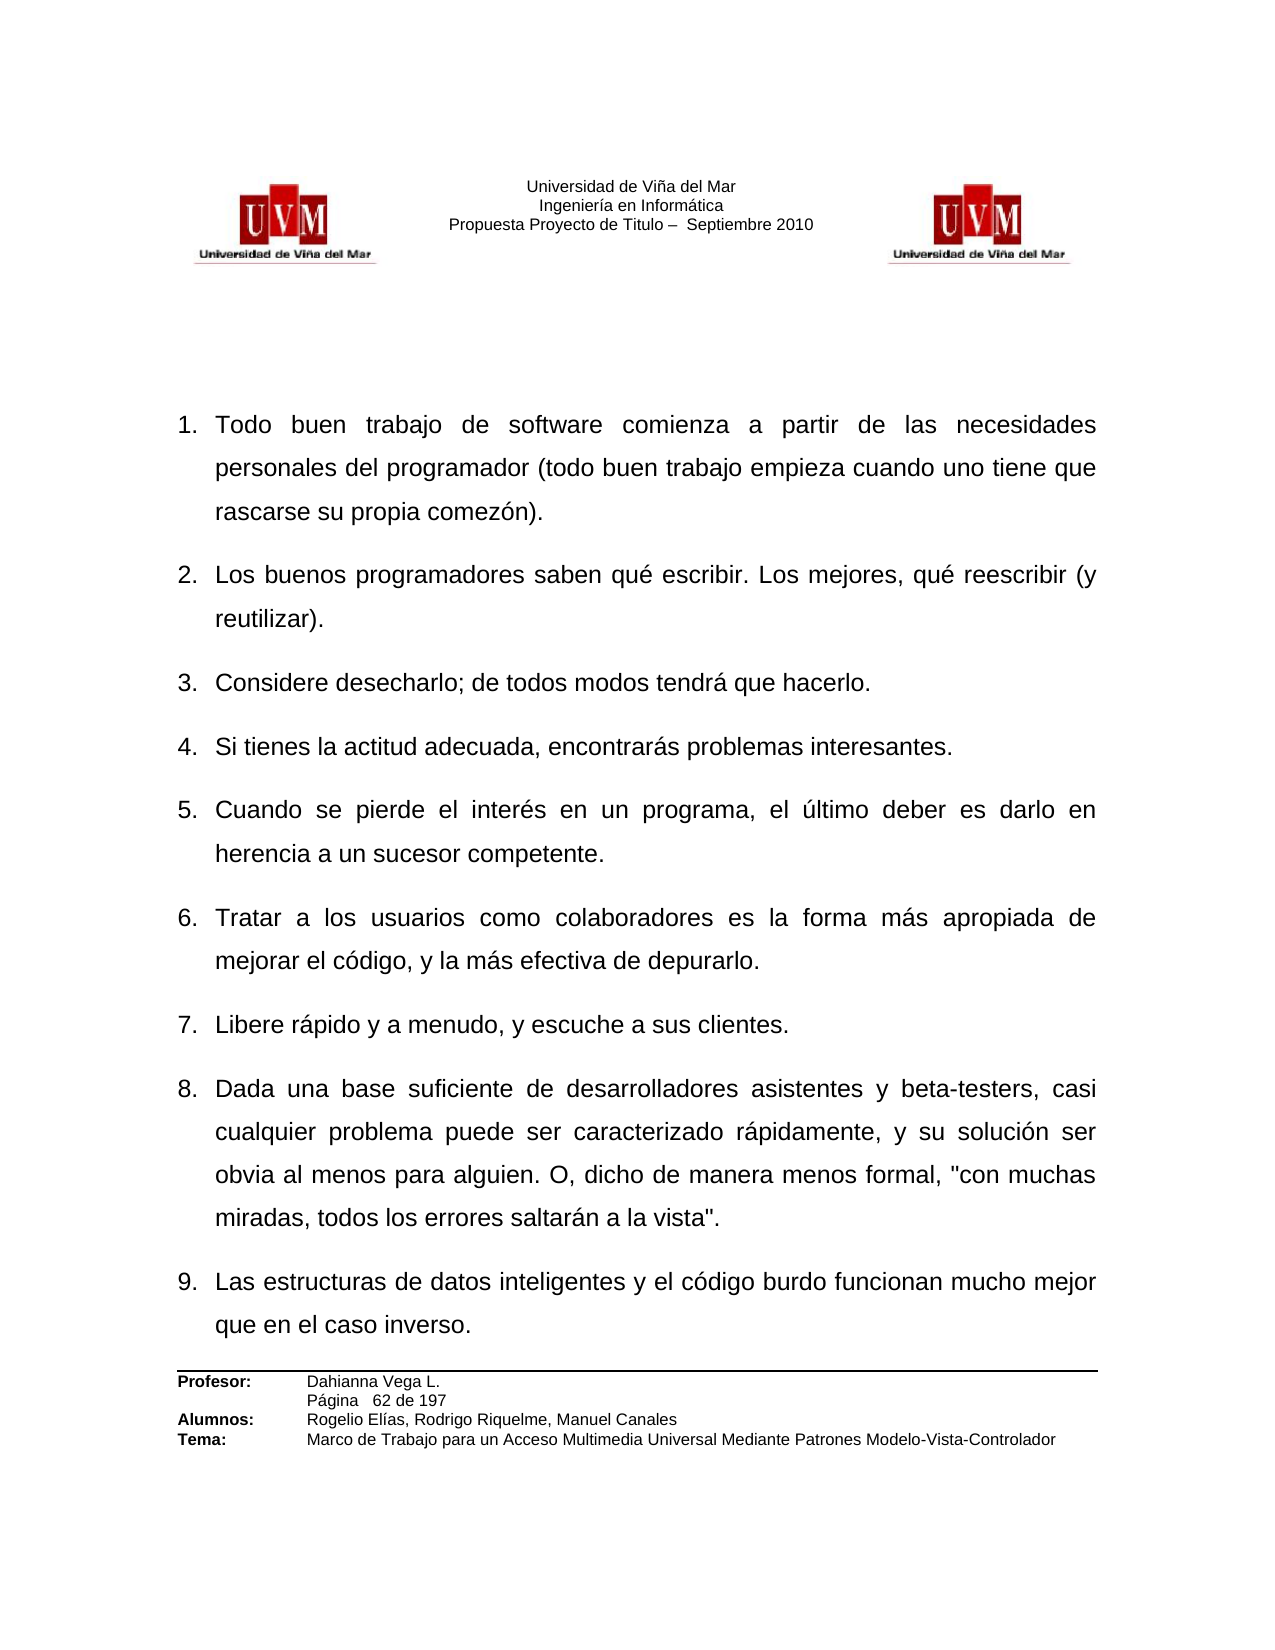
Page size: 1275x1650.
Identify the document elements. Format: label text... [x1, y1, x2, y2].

picture [177, 176, 390, 267]
picture [871, 176, 1084, 267]
list Considere desecharlo; de todos modos tendrá que hacerlo. [177, 668, 1098, 696]
list Todo buen trabajo de software comienza a partir de las necesidades personales del programador (todo buen trabajo empieza cuando uno tiene que rascarse su propia comezón). [177, 410, 1098, 525]
list Tratar a los usuarios como colaboradores es la forma más apropiada de mejorar el código, y la más efectiva de depurarlo. [177, 903, 1098, 974]
list Si tienes la actitud adecuada, encontrarás problemas interesantes. [177, 732, 1098, 760]
list Libere rápido y a menudo, y escuche a sus clientes. [177, 1010, 1098, 1038]
list Las estructuras de datos inteligentes y el código burdo funcionan mucho mejor que en el caso inverso. [177, 1267, 1098, 1339]
list Dada una base suficiente de desarrolladores asistentes y beta-testers, casi cualquier problema puede ser caracterizado rápidamente, y su solución ser obvia al menos para alguien. O, dicho de manera menos formal, "con muchas miradas, todos los errores saltarán a la vista". [177, 1074, 1098, 1232]
list Los buenos programadores saben qué escribir. Los mejores, qué reescribir (y reutilizar). [177, 561, 1098, 632]
list Cuando se pierde el interés en un programa, el último deber es darlo en herencia a un sucesor competente. [177, 796, 1098, 867]
